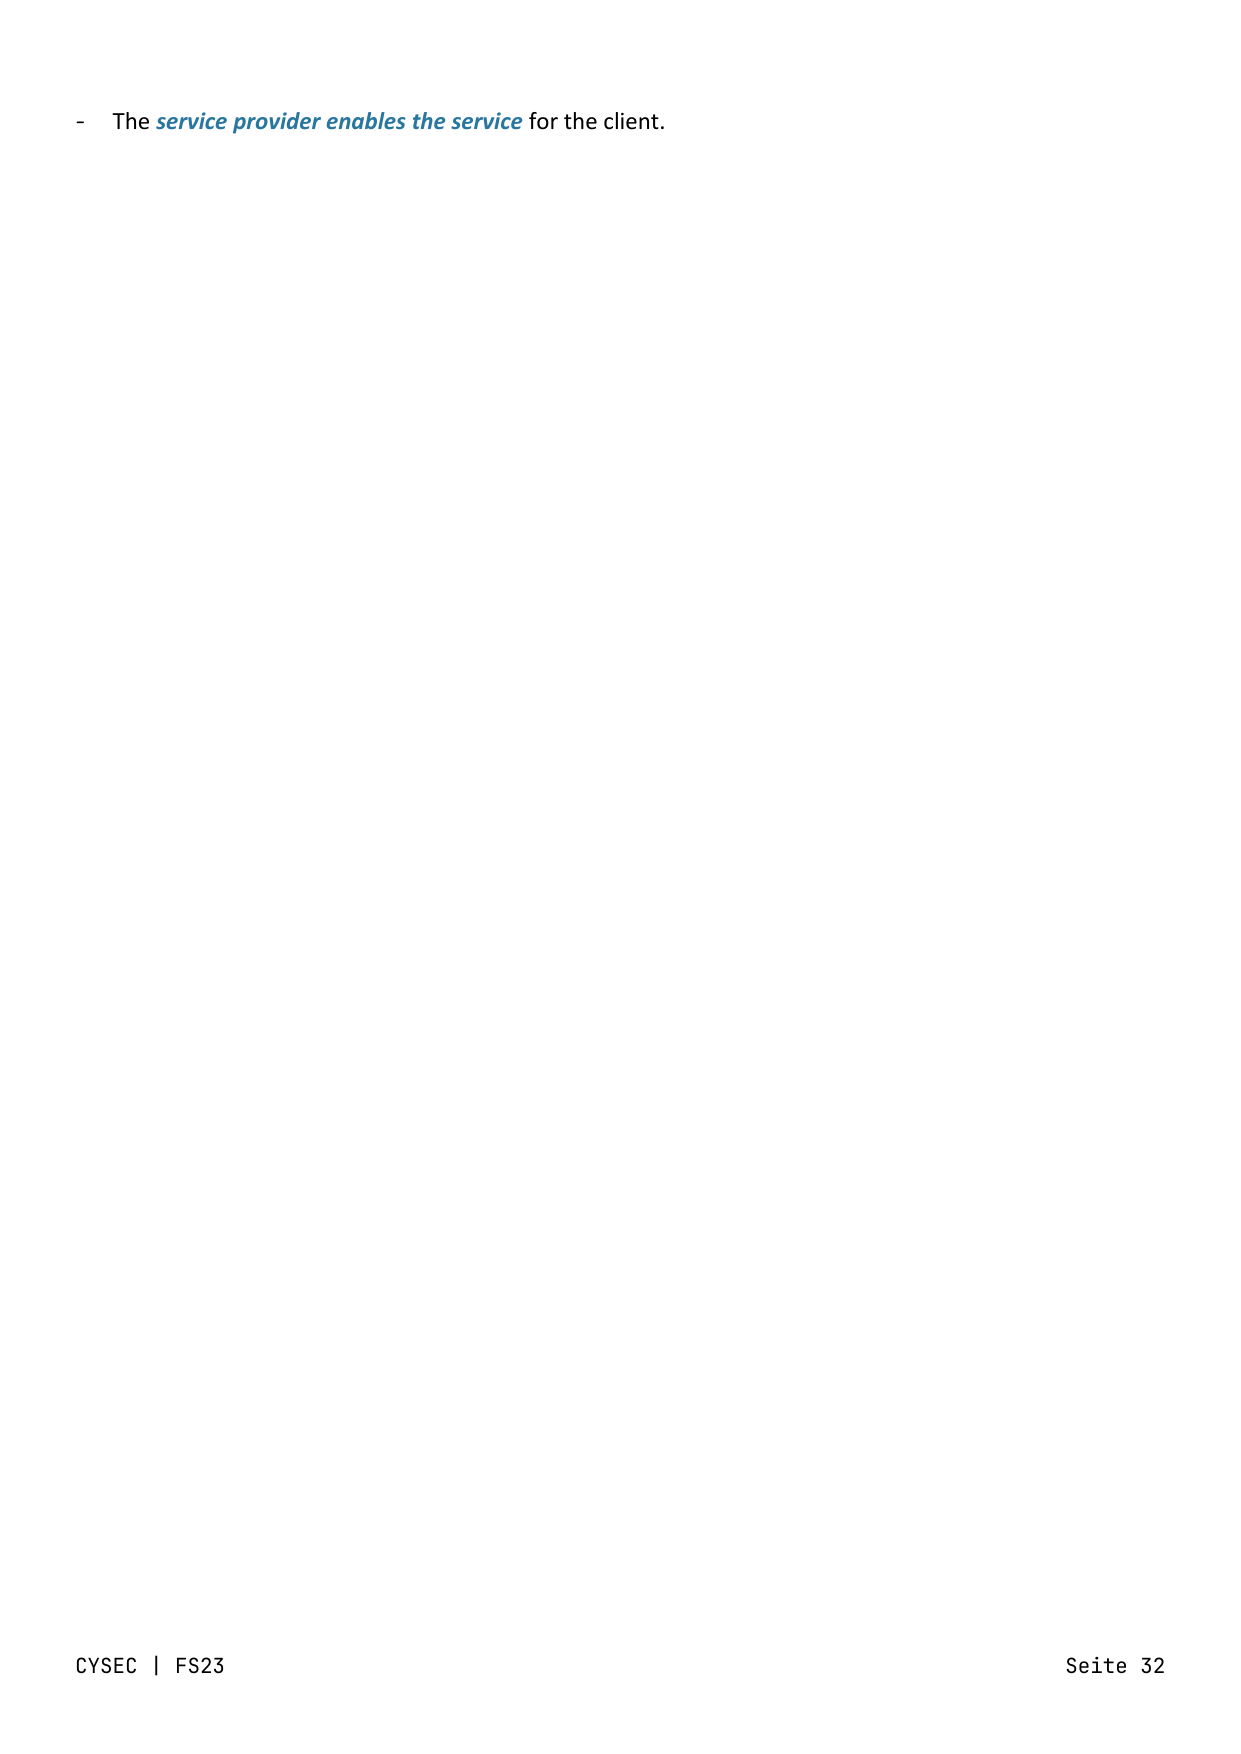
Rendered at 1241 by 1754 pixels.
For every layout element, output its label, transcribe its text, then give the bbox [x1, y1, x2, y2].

text The service provider enables the service for the client. [75, 104, 1165, 138]
